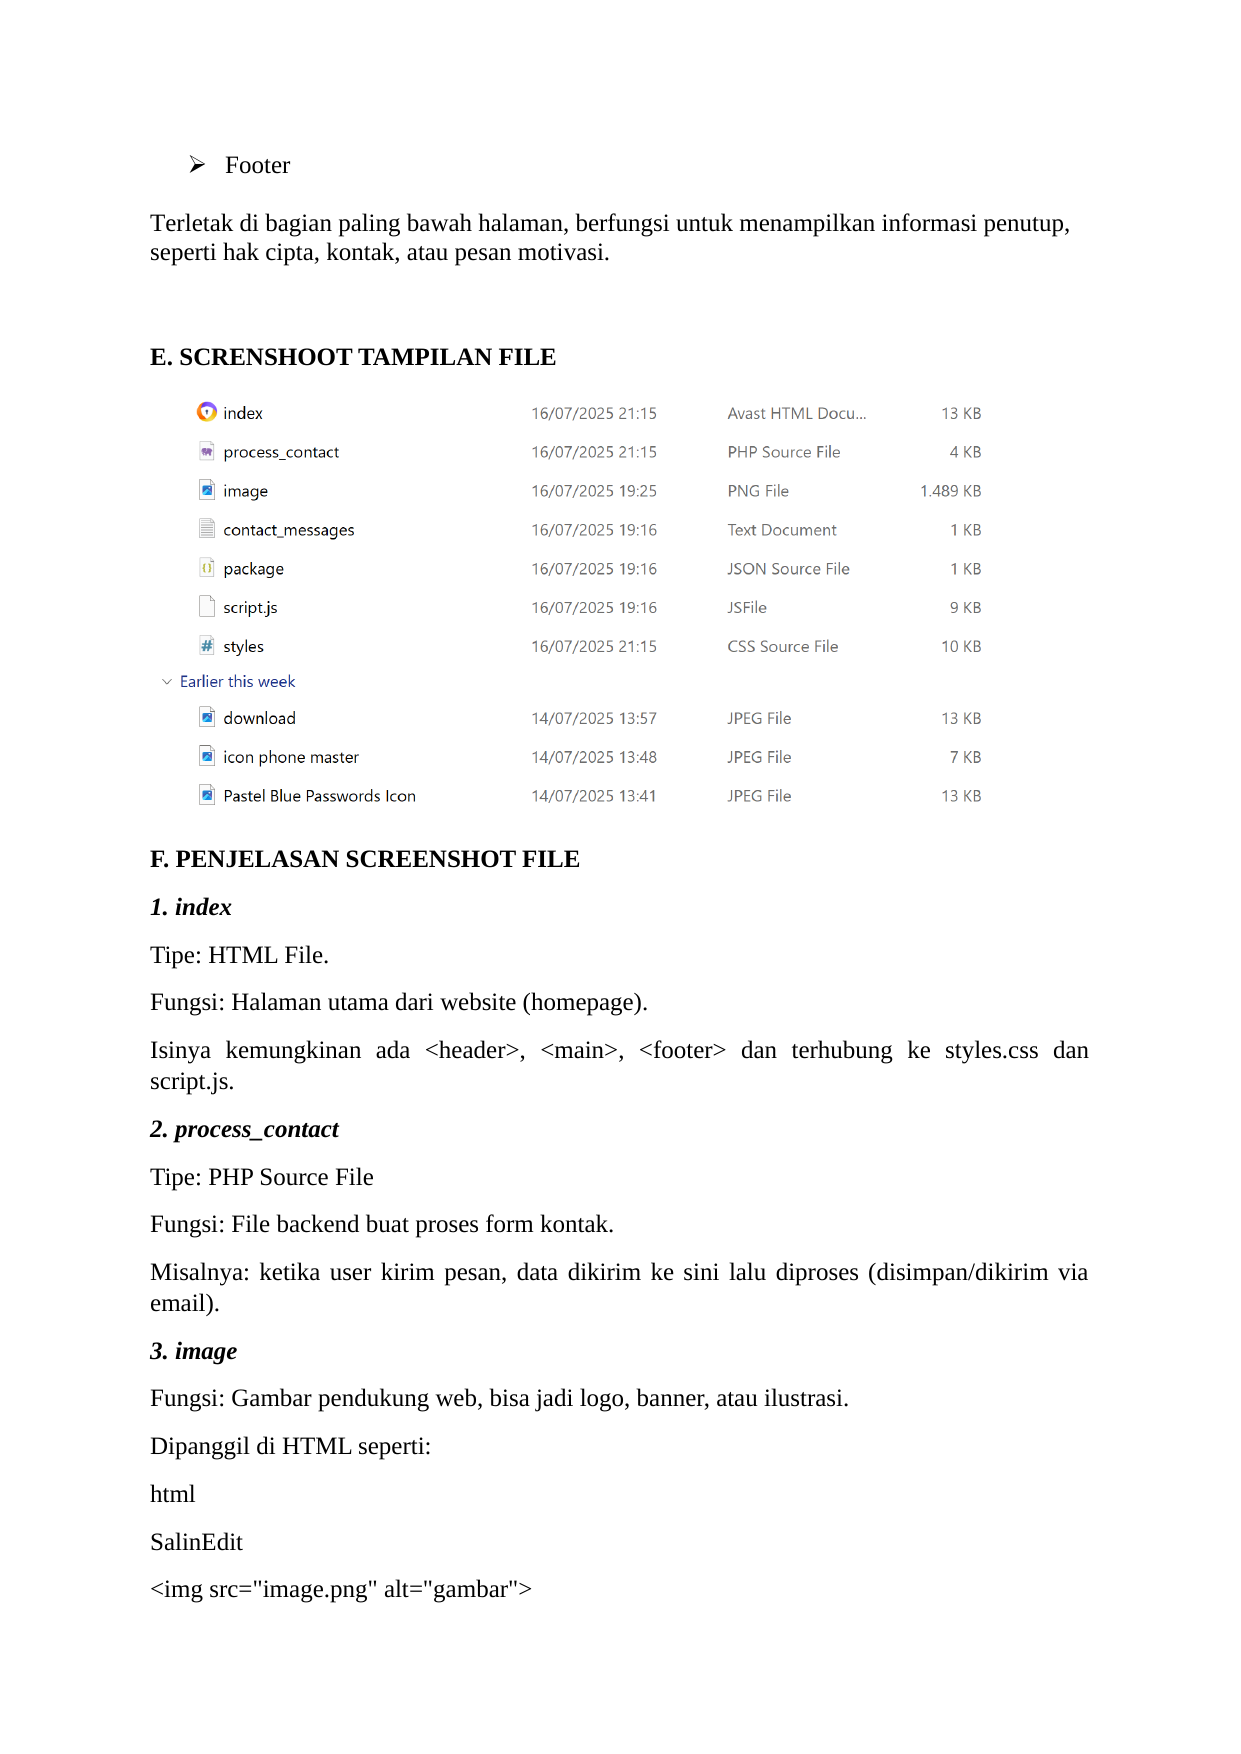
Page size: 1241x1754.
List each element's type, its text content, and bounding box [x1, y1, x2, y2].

text Fungsi: Gambar pendukung web, bisa jadi logo, banner, atau ilustrasi. [150, 1383, 1090, 1412]
text html [150, 1479, 1090, 1508]
list Footer [187, 150, 1090, 179]
text Terletak di bagian paling bawah halaman, berfungsi untuk menampilkan informasi penutup, seperti hak cipta, kontak, atau pesan motivasi. [150, 208, 1090, 265]
text <img src="image.png" alt="gambar"> [150, 1574, 1090, 1603]
text 1. index [150, 892, 1090, 921]
text Tipe: PHP Source File [150, 1162, 1090, 1190]
text Dipanggil di HTML seperti: [150, 1431, 1090, 1460]
text 2. process_contact [150, 1114, 1090, 1143]
text Fungsi: File backend buat proses form kontak. [150, 1209, 1090, 1238]
text 3. image [150, 1336, 1090, 1364]
text SalinEdit [150, 1527, 1090, 1555]
text Tipe: HTML File. [150, 940, 1090, 968]
picture [150, 390, 1091, 826]
text Fungsi: Halaman utama dari website (homepage). [150, 987, 1090, 1016]
text E. SCRENSHOOT TAMPILAN FILE [150, 342, 1090, 371]
text Isinya kemungkinan ada <header>, <main>, <footer> dan terhubung ke styles.css dan script.js. [150, 1035, 1090, 1095]
text Misalnya: ketika user kirim pesan, data dikirim ke sini lalu diproses (disimpan/dikirim via email). [150, 1257, 1090, 1317]
text F. PENJELASAN SCREENSHOT FILE [150, 844, 1090, 873]
